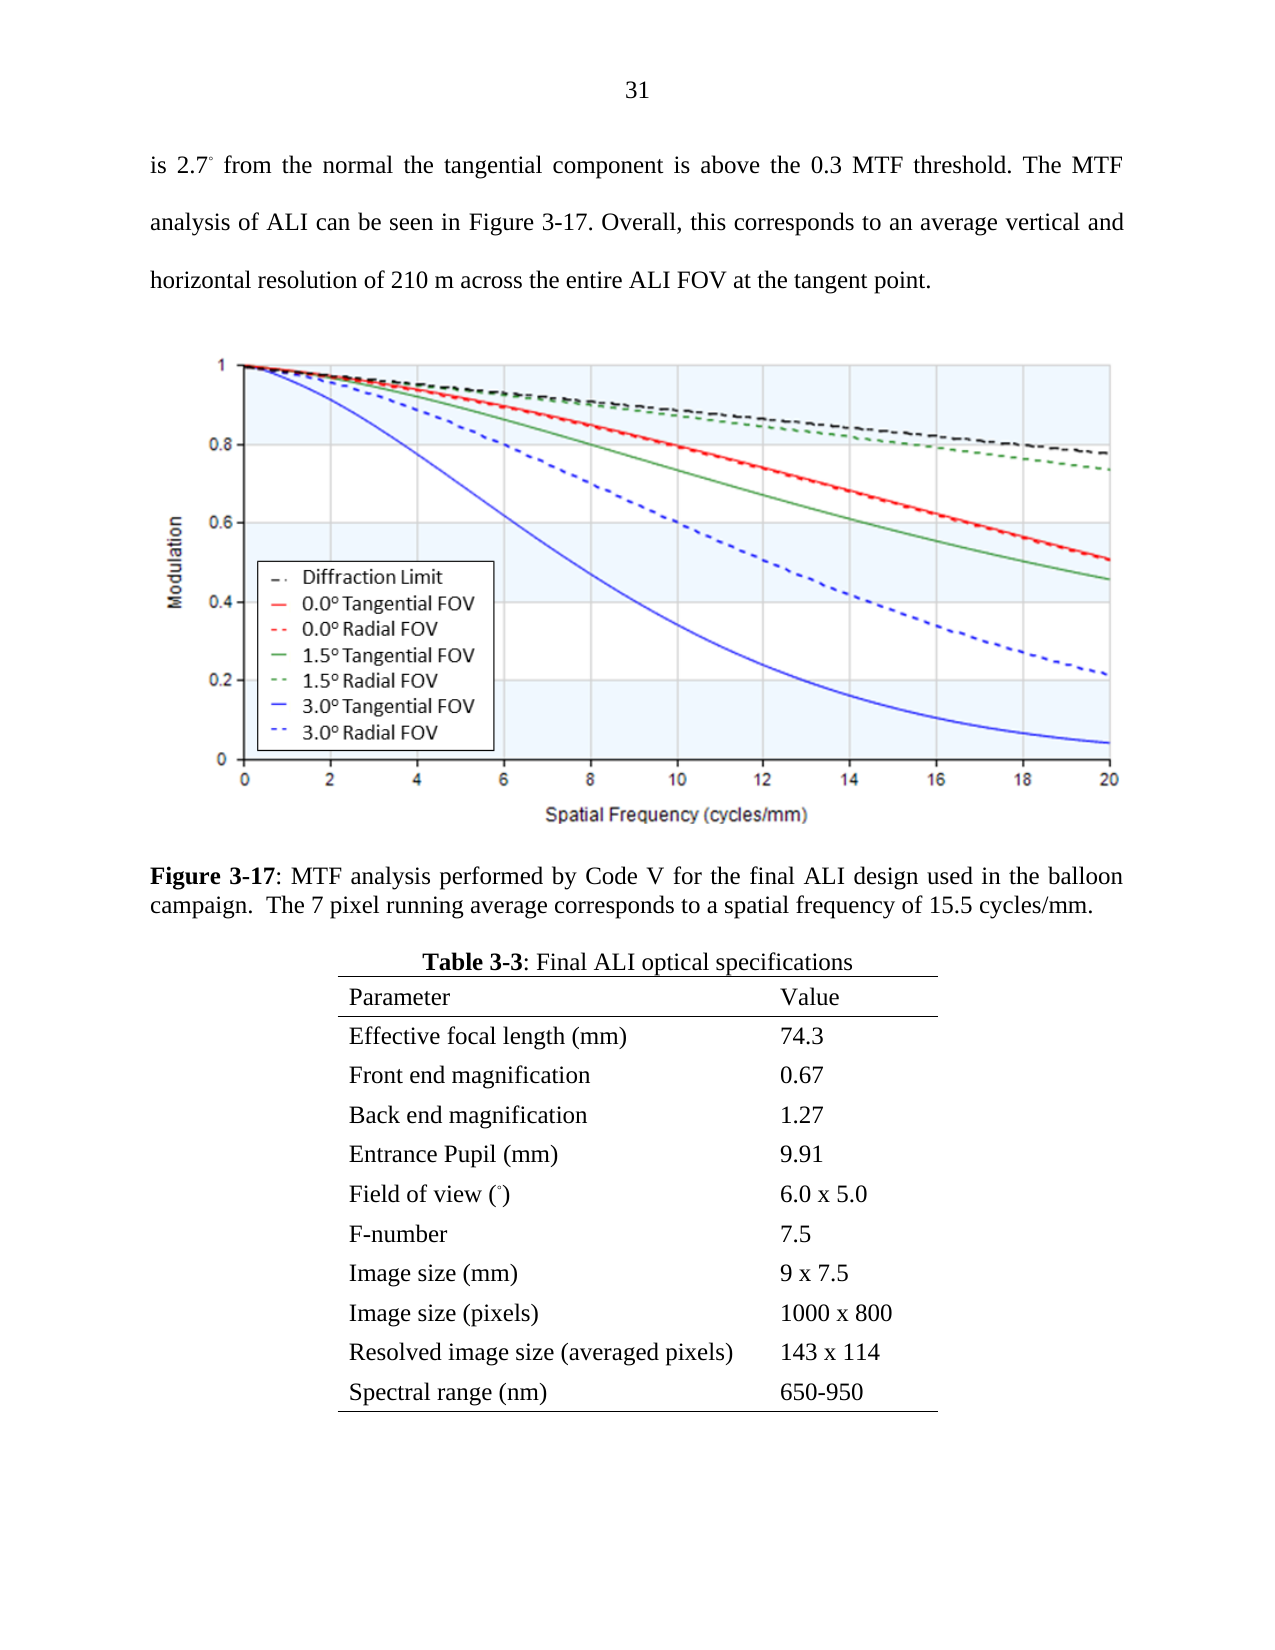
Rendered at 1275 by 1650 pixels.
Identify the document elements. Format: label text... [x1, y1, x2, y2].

table_cell F-number [338, 1213, 769, 1253]
text Figure 3-17: MTF analysis performed by Code V for the final ALI design used in the balloon campaign. The 7 pixel running average corresponds to a spatial frequency of 15.5 cycles/mm. [150, 861, 1125, 919]
table_cell 0.67 [769, 1055, 937, 1094]
table_cell Field of view (◦) [338, 1174, 769, 1213]
table_cell 650-950 [769, 1371, 937, 1411]
table_cell 74.3 [769, 1017, 937, 1055]
picture [150, 351, 1125, 833]
table_cell Effective focal length (mm) [338, 1017, 769, 1055]
table_cell Image size (mm) [338, 1253, 769, 1292]
table_cell 143 x 114 [769, 1332, 937, 1371]
table_cell 7.5 [769, 1213, 937, 1253]
table_cell Resolved image size (averaged pixels) [338, 1332, 769, 1371]
table_cell Spectral range (nm) [338, 1371, 769, 1411]
table_cell 1.27 [769, 1095, 937, 1134]
table_cell 9 x 7.5 [769, 1253, 937, 1292]
table_cell 1000 x 800 [769, 1292, 937, 1332]
table_header Value [769, 977, 937, 1016]
table_cell 6.0 x 5.0 [769, 1174, 937, 1213]
table_cell 9.91 [769, 1134, 937, 1174]
table_cell Back end magnification [338, 1095, 769, 1134]
table_header Parameter [338, 977, 769, 1016]
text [150, 150, 1125, 294]
text Table 3-3: Final ALI optical specifications [150, 947, 1125, 976]
table_cell Front end magnification [338, 1055, 769, 1094]
table_cell Image size (pixels) [338, 1292, 769, 1332]
table_cell Entrance Pupil (mm) [338, 1134, 769, 1174]
